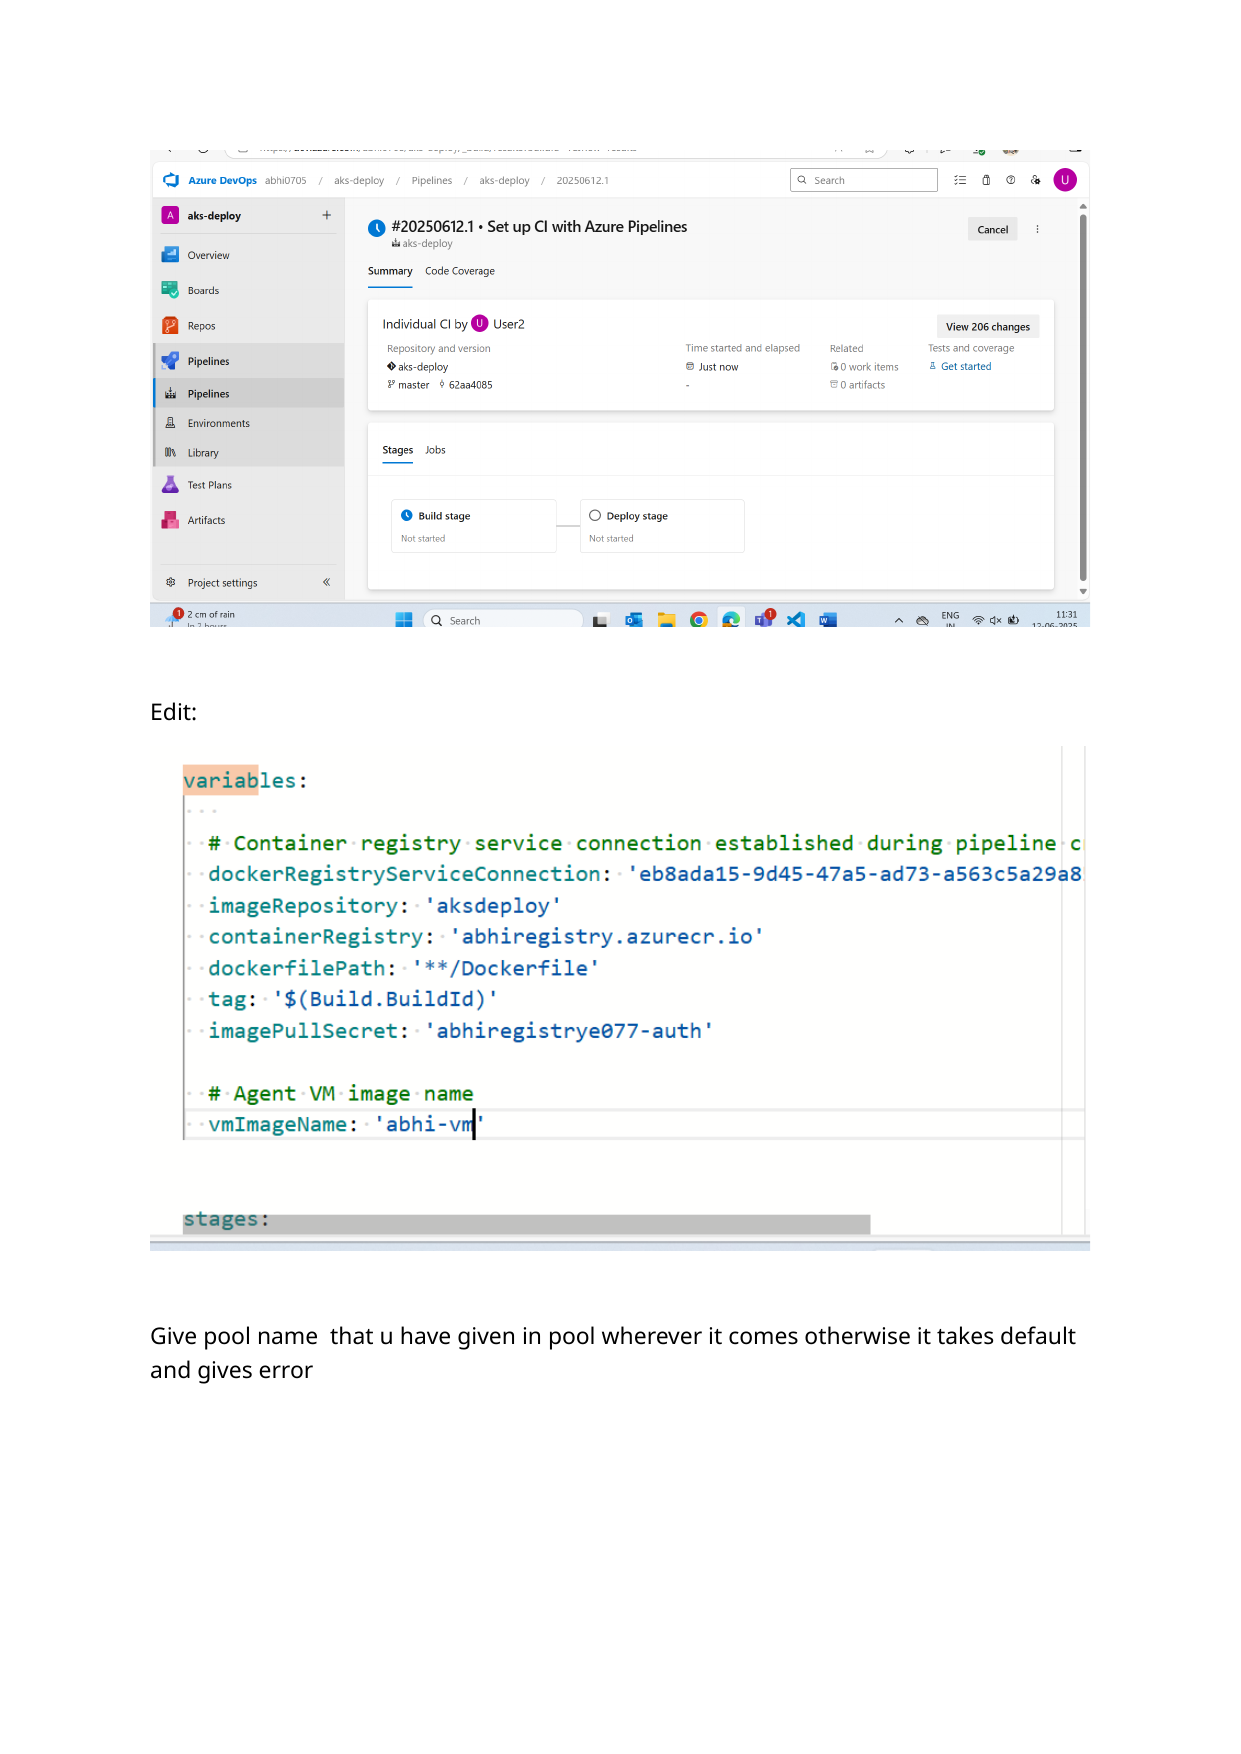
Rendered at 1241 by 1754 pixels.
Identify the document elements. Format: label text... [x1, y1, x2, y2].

picture [150, 150, 1091, 627]
text Edit: [150, 696, 1090, 727]
text Give pool name that u have given in pool wherever it comes otherwise it takes default and gives error [150, 1320, 1090, 1385]
picture [150, 746, 1091, 1251]
